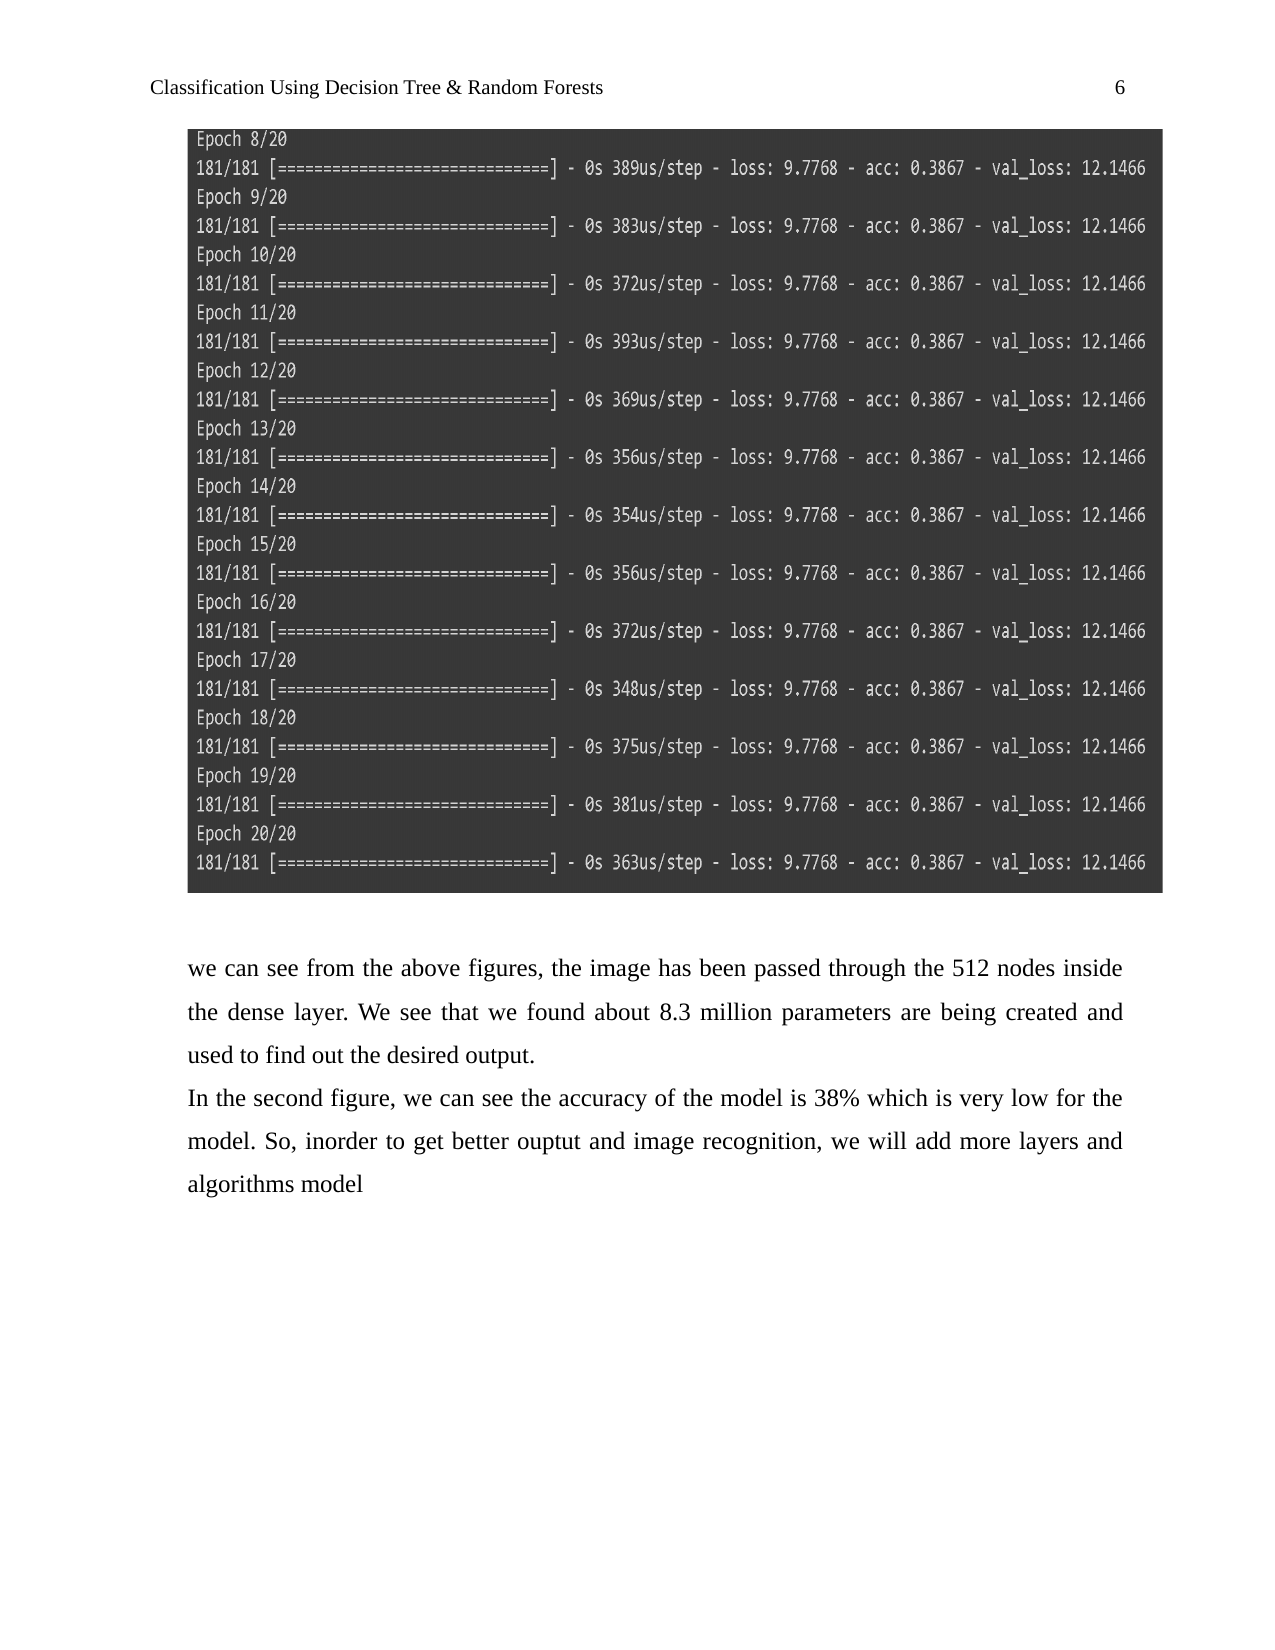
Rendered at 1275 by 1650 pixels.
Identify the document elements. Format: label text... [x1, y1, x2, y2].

text In the second figure, we can see the accuracy of the model is 38% which is very low for the model. So, inorder to get better ouptut and image recognition, we will add more layers and algorithms model [187, 1083, 1125, 1198]
text we can see from the above figures, the image has been passed through the 512 nodes inside the dense layer. We see that we found about 8.3 million parameters are being created and used to find out the desired output. [187, 953, 1125, 1068]
picture [187, 129, 1163, 893]
